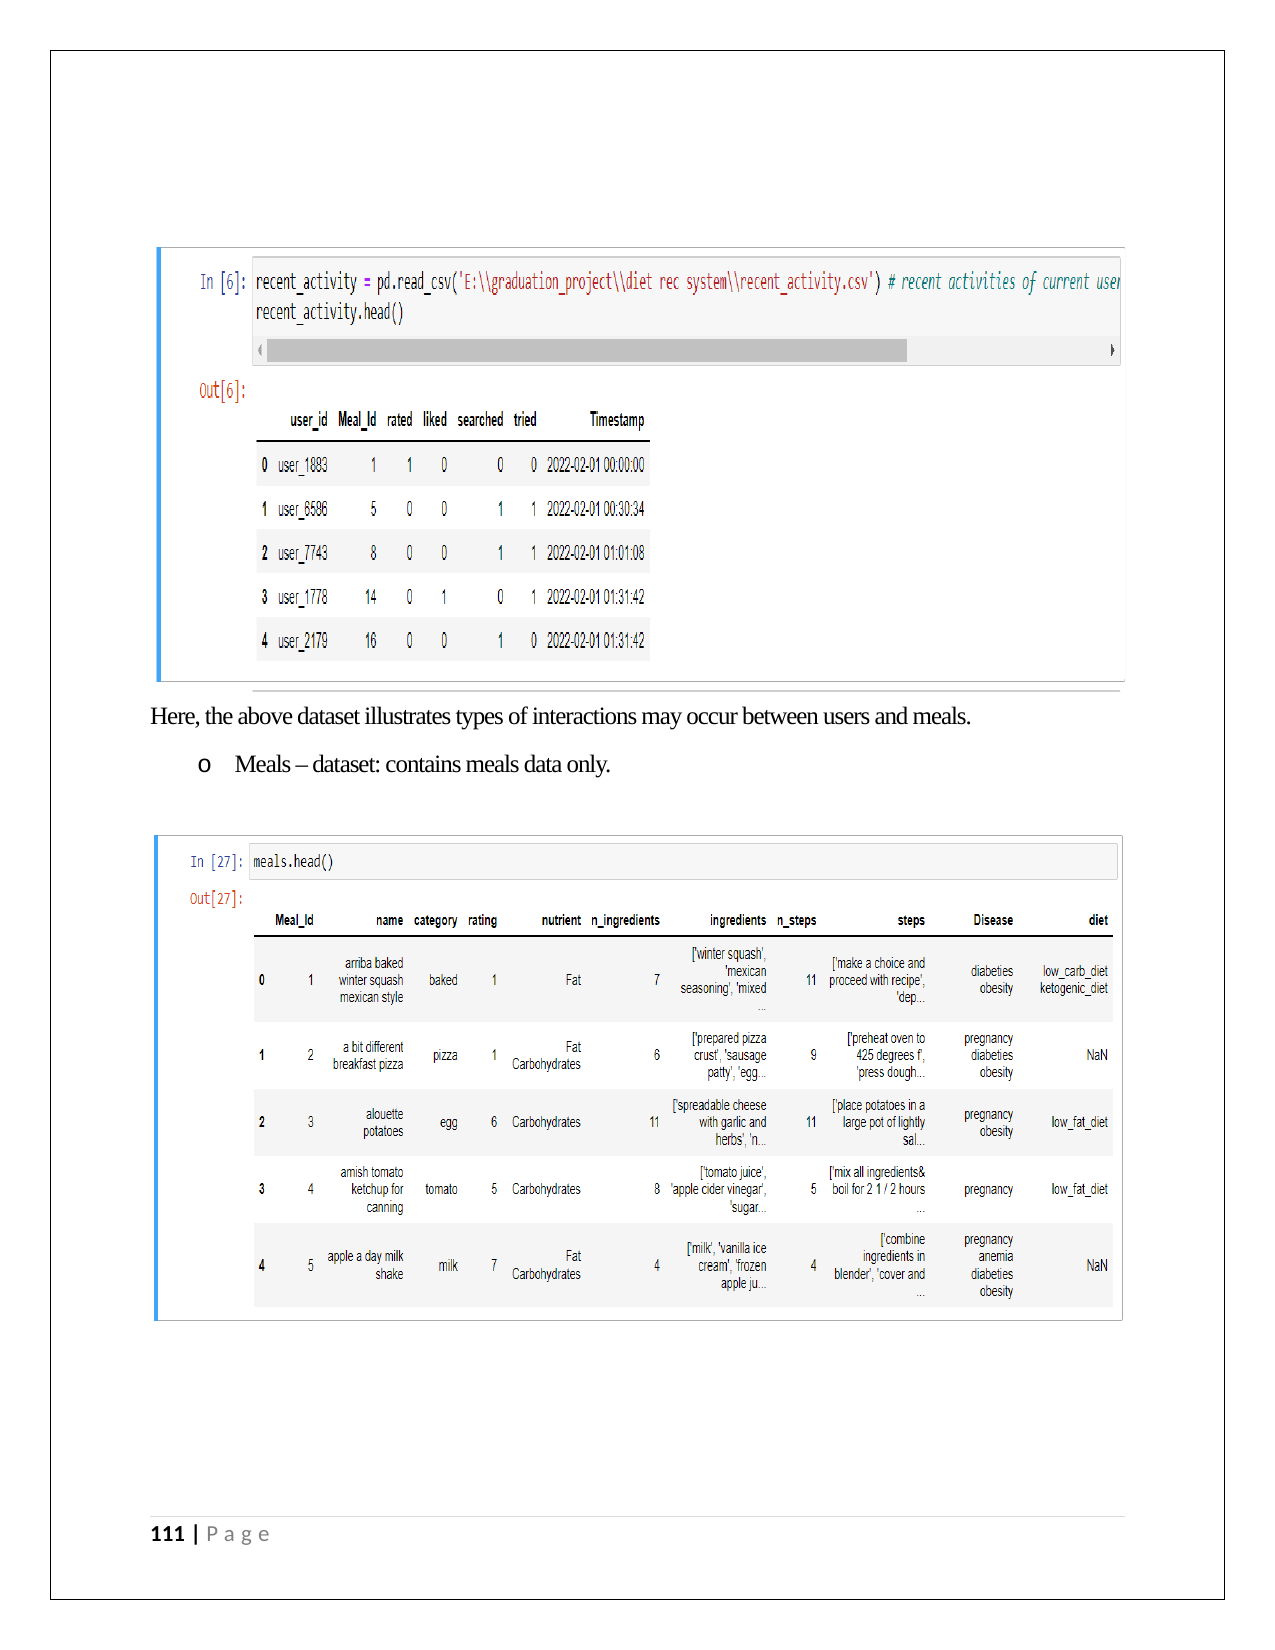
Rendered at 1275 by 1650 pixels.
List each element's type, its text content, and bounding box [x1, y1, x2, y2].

picture [150, 243, 1125, 692]
text Here, the above dataset illustrates types of interactions may occur between users and meals. [150, 701, 1125, 730]
picture [150, 830, 1125, 1329]
list Meals – dataset: contains meals data only. [197, 749, 1125, 779]
